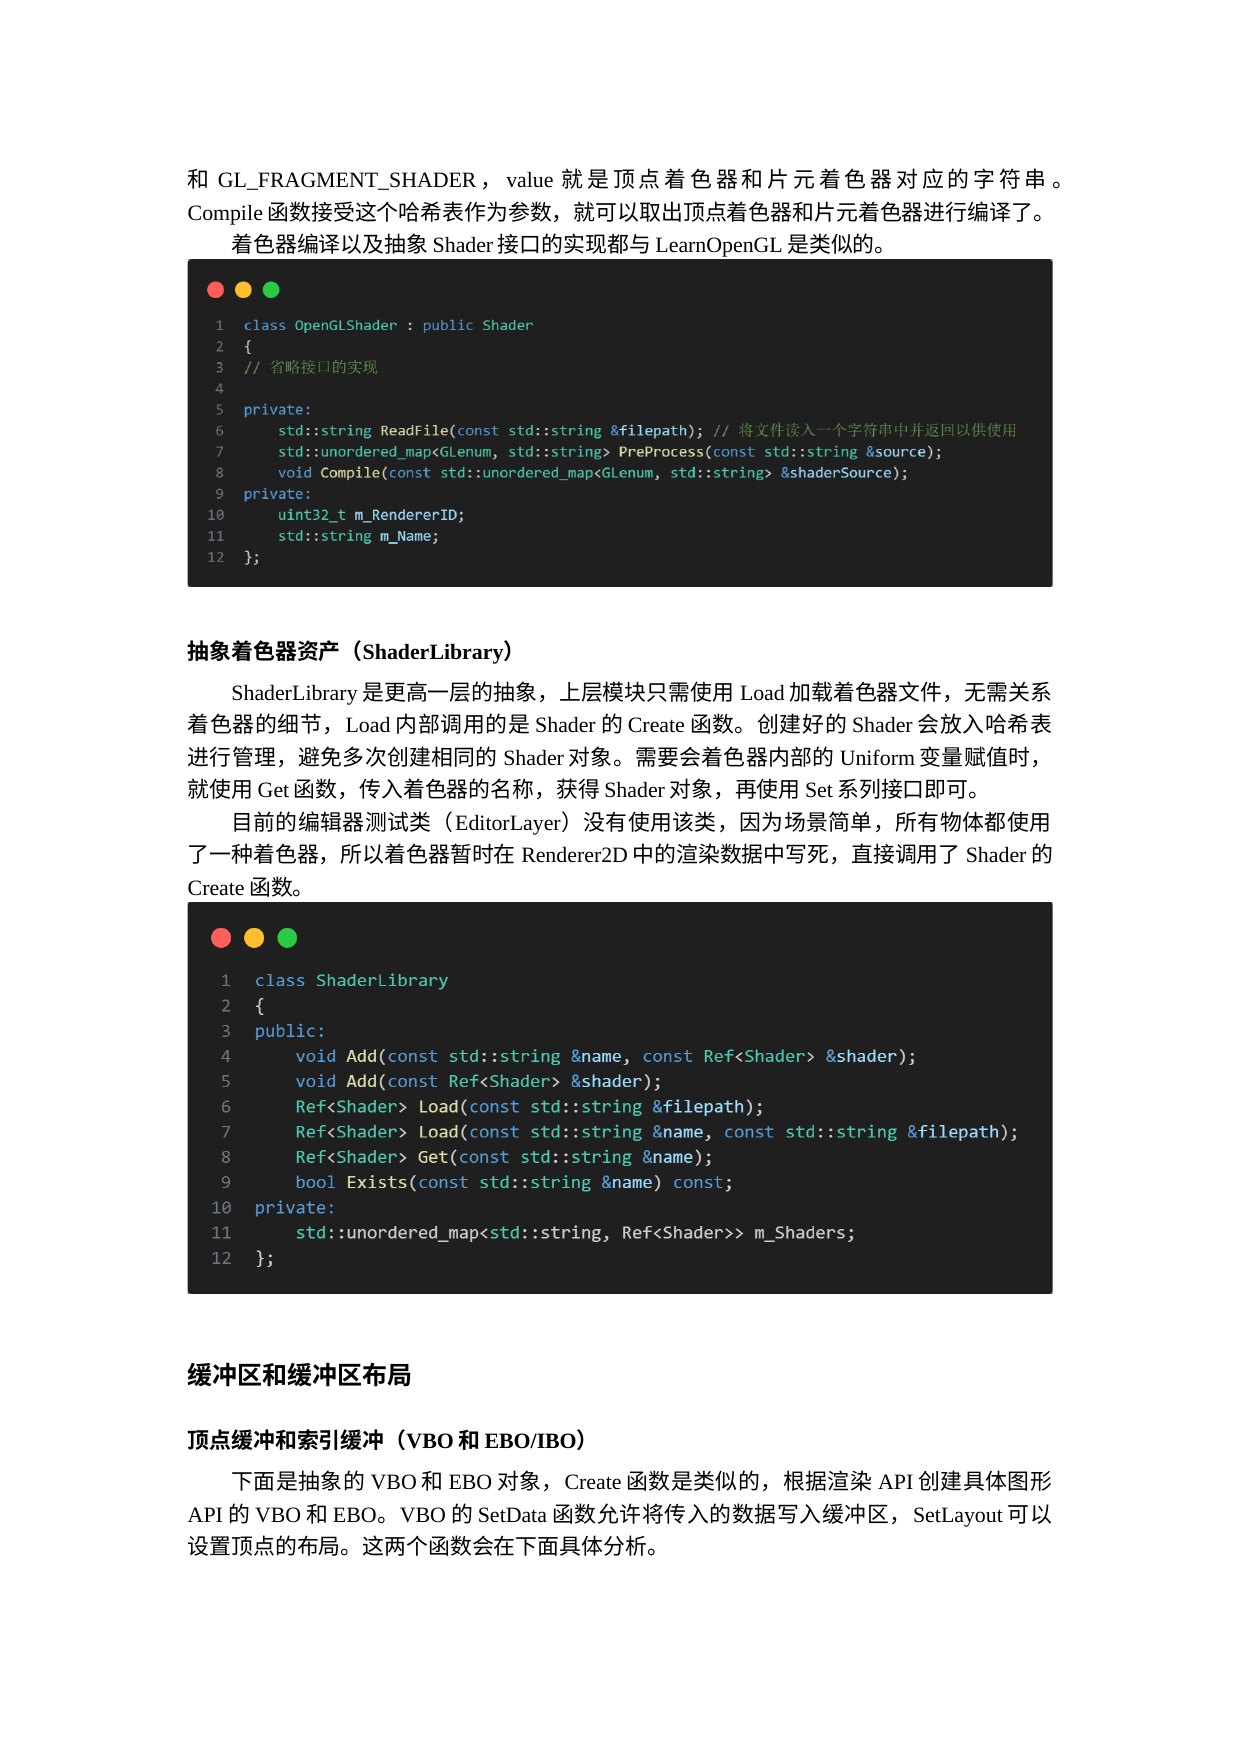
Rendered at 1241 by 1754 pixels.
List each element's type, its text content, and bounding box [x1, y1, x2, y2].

text 下面是抽象的VBO和EBO对象，Create函数是类似的，根据渲染API创建具体图形API的VBO和EBO。VBO的SetData函数允许将传入的数据写入缓冲区，SetLayout可以设置顶点的布局。这两个函数会在下面具体分析。 [187, 1464, 1053, 1561]
text ShaderLibrary是更高一层的抽象，上层模块只需使用Load加载着色器文件，无需关系着色器的细节，Load内部调用的是Shader的Create函数。创建好的Shader会放入哈希表进行管理，避免多次创建相同的Shader对象。需要会着色器内部的Uniform变量赋值时，就使用Get函数，传入着色器的名称，获得Shader对象，再使用Set系列接口即可。 [187, 674, 1053, 804]
subtitle 顶点缓冲和索引缓冲（VBO和EBO/IBO） [187, 1423, 1053, 1455]
text 着色器编译以及抽象Shader接口的实现都与LearnOpenGL是类似的。 [187, 227, 1053, 259]
picture [187, 902, 1053, 1294]
subtitle 缓冲区和缓冲区布局 [187, 1341, 1053, 1406]
subtitle 抽象着色器资产（ShaderLibrary） [187, 634, 1053, 666]
text 目前的编辑器测试类（EditorLayer）没有使用该类，因为场景简单，所有物体都使用了一种着色器，所以着色器暂时在Renderer2D中的渲染数据中写死，直接调用了Shader的Create函数。 [187, 804, 1053, 902]
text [187, 162, 1053, 227]
picture [187, 259, 1053, 587]
